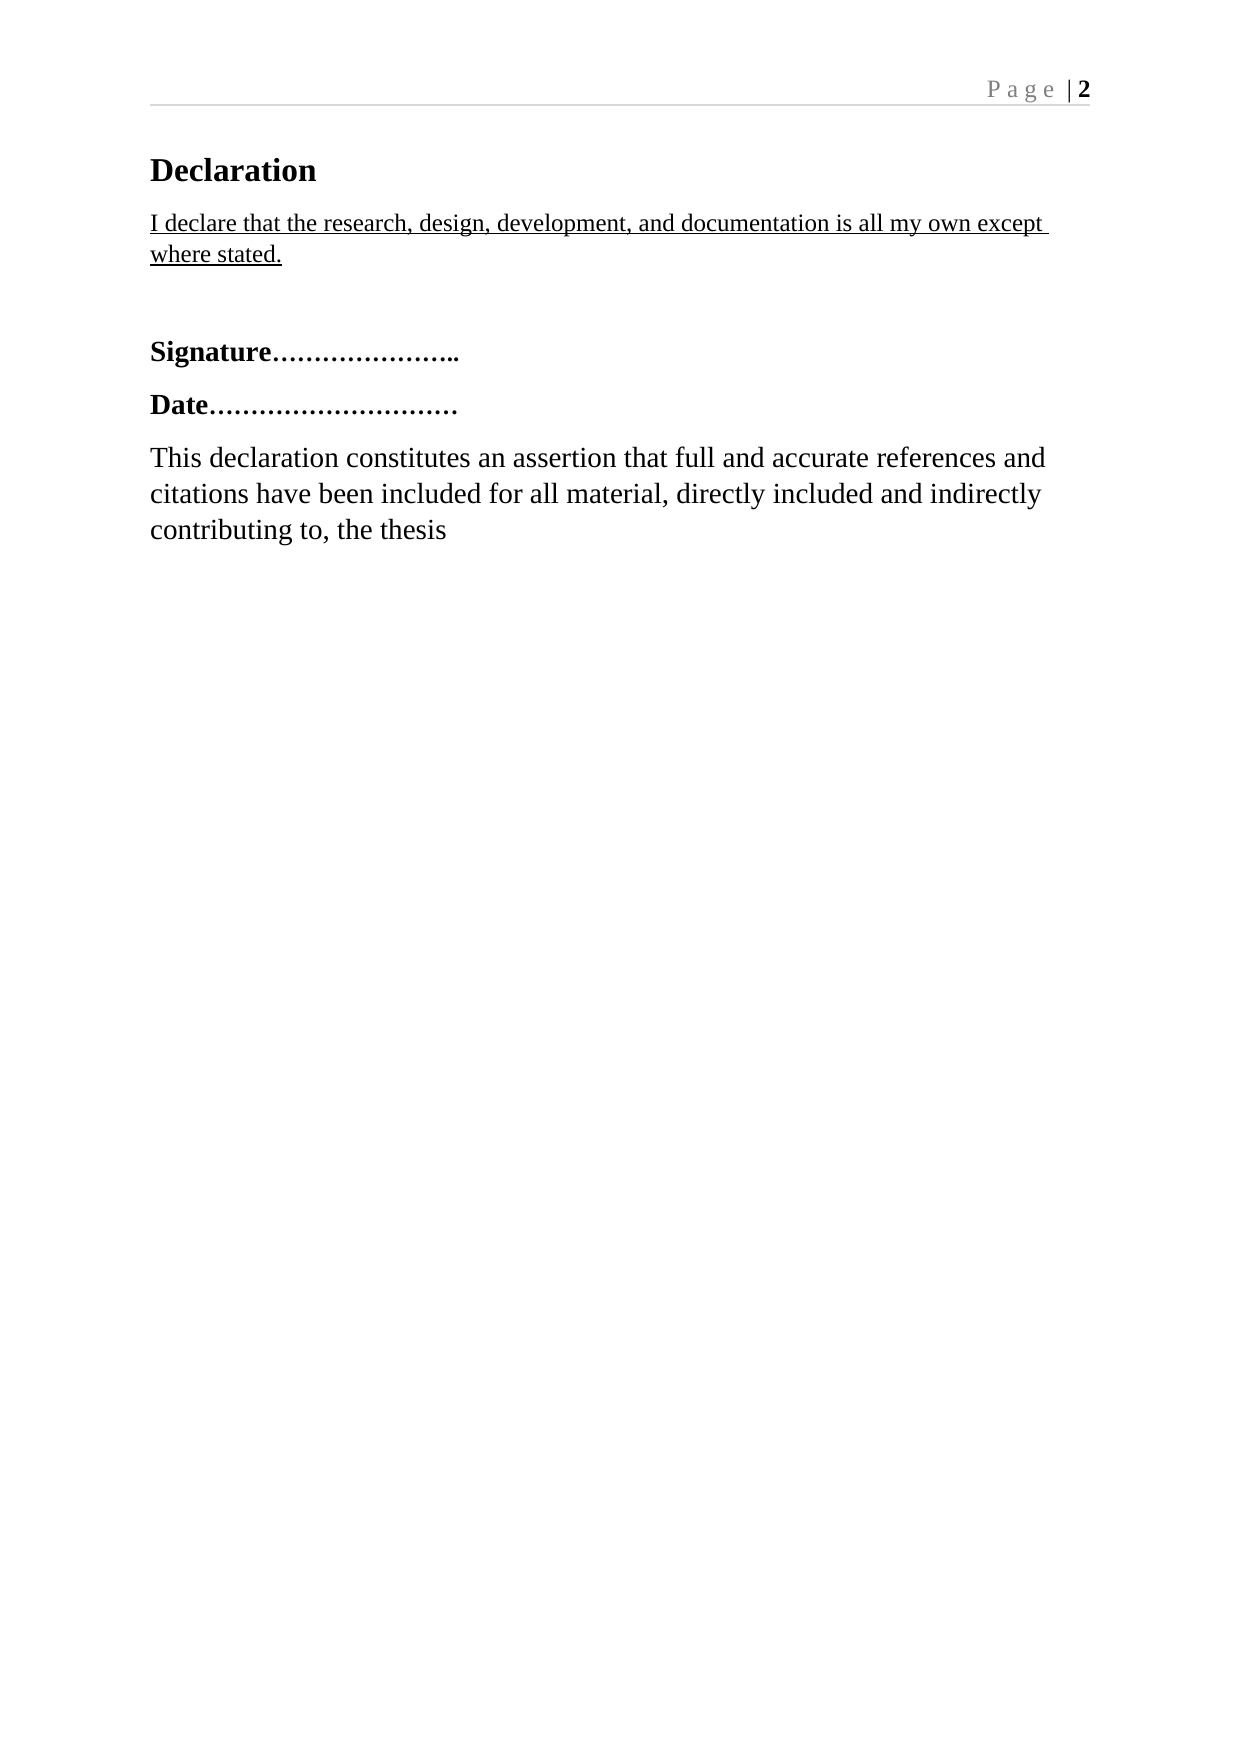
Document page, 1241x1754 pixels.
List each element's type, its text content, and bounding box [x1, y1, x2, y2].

text Declaration [150, 150, 1090, 188]
text This declaration constitutes an assertion that full and accurate references and citations have been included for all material, directly included and indirectly contributing to, the thesis [150, 440, 1090, 546]
text Signature………………….. [150, 334, 1090, 368]
text I declare that the research, design, development, and documentation is all my own except where stated. [150, 208, 1090, 268]
text Date………………………… [150, 387, 1090, 421]
